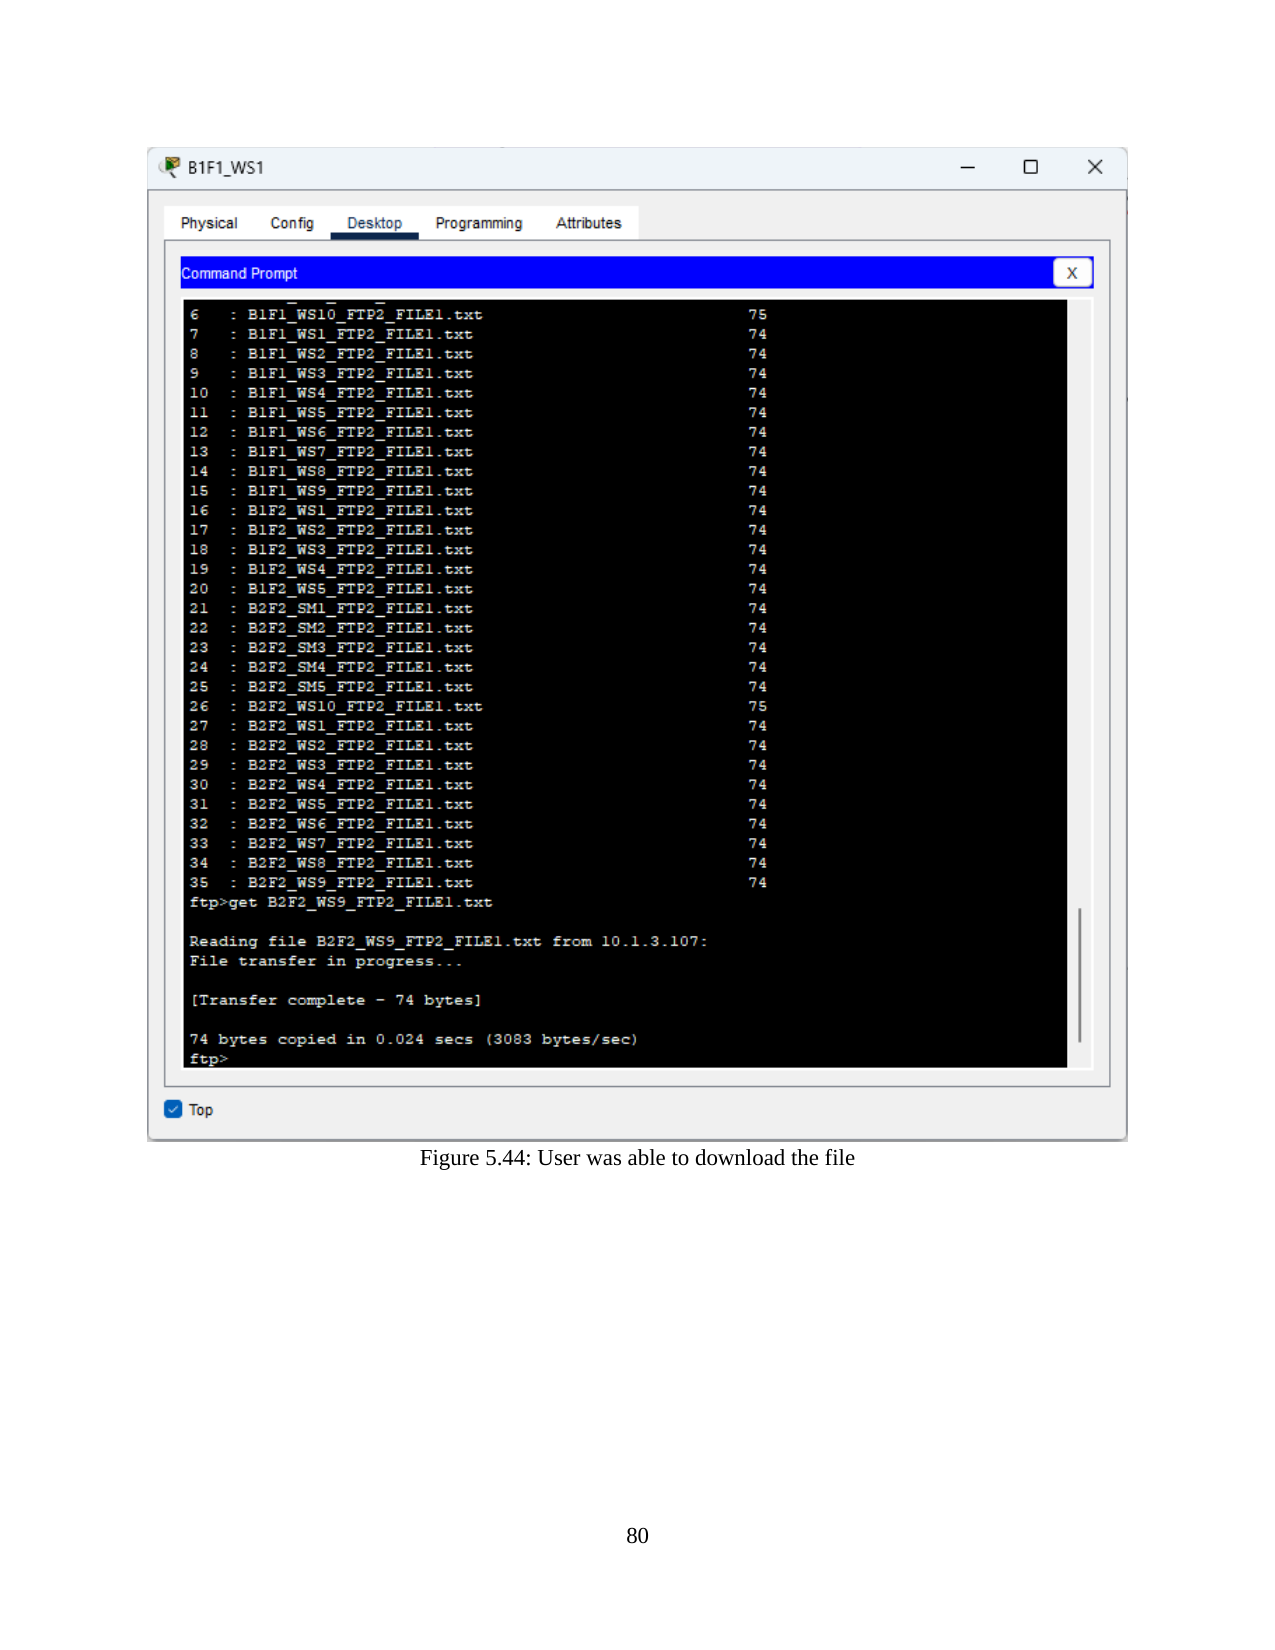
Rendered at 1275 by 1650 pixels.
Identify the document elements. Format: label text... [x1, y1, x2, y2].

text Figure 5.44: User was able to download the file [147, 1142, 1128, 1170]
picture [147, 147, 1128, 1142]
